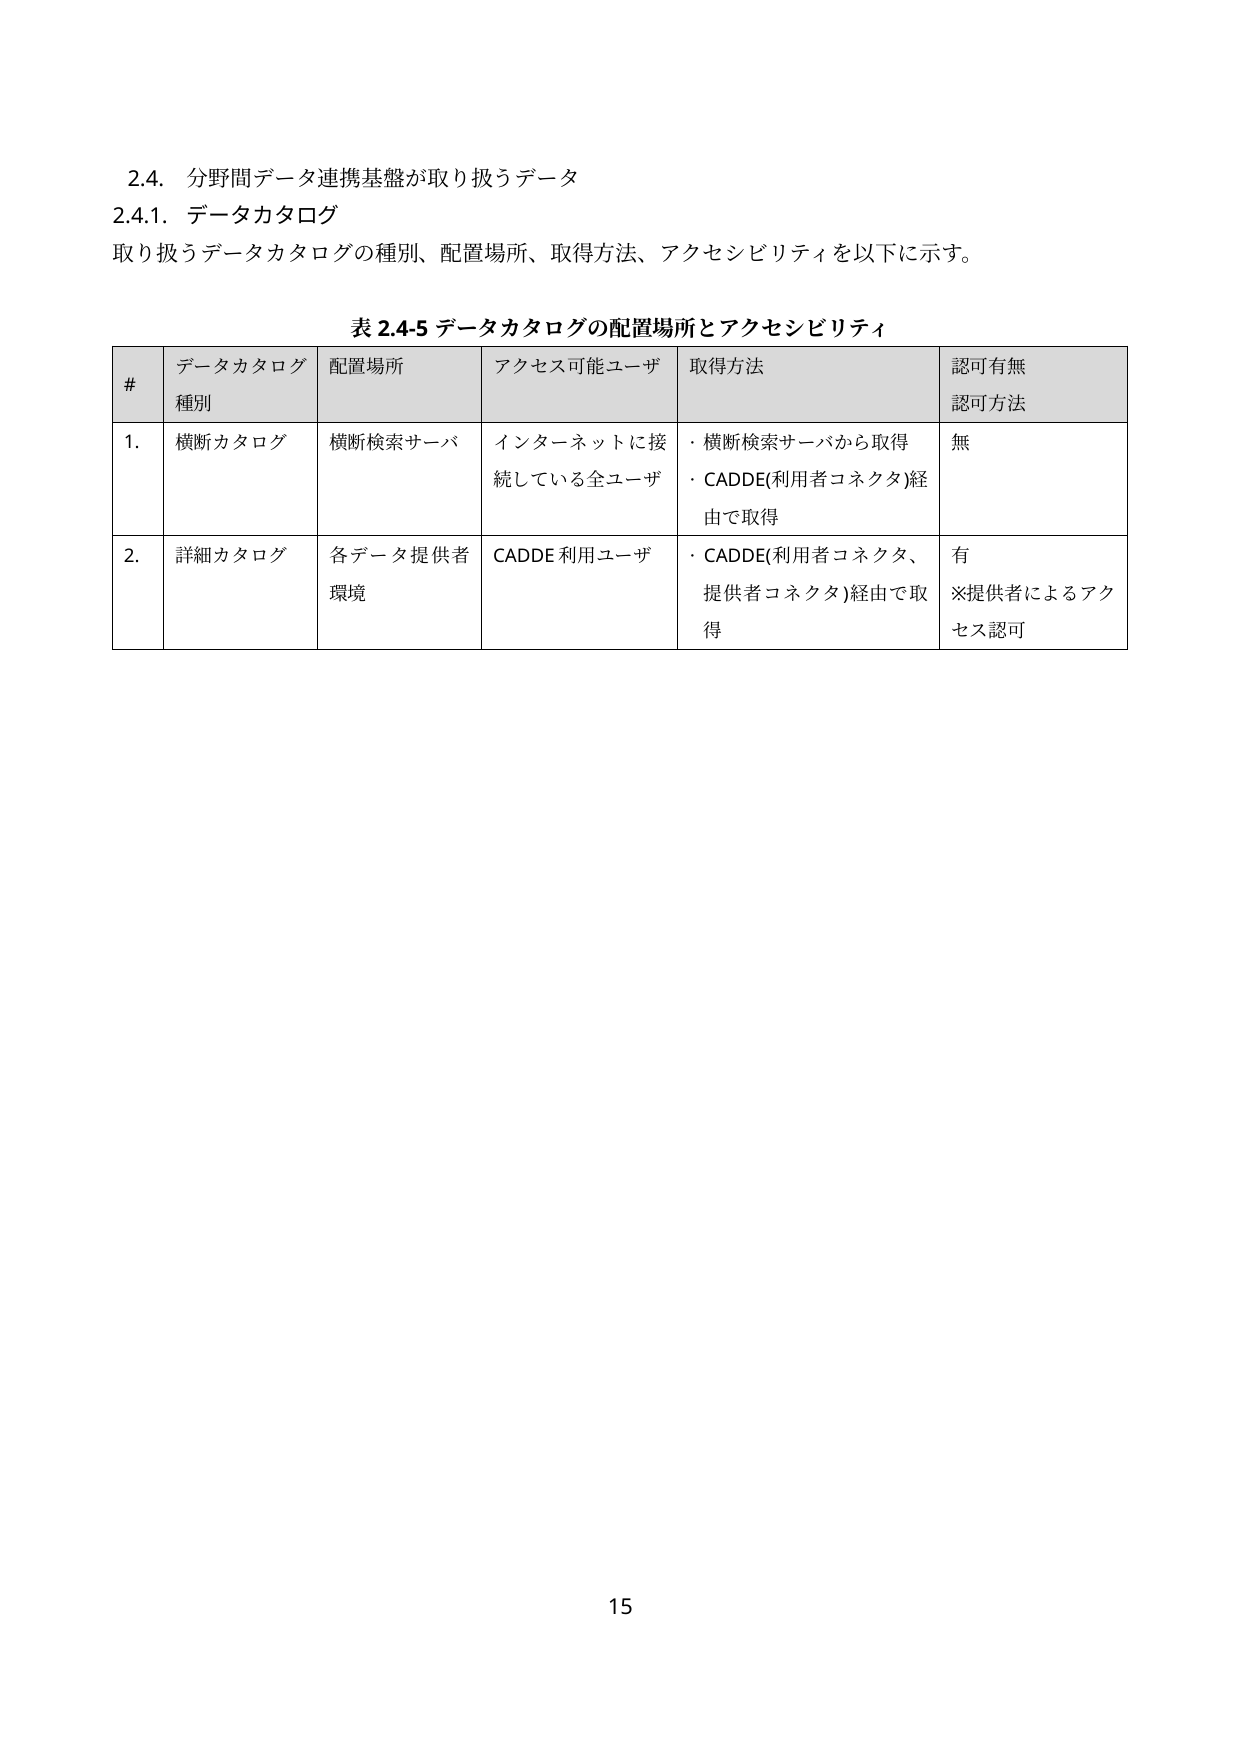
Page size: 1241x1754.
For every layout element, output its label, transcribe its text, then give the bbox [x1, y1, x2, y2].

subtitle データカタログ [112, 196, 1128, 233]
text 取り扱うデータカタログの種別、配置場所、取得方法、アクセシビリティを以下に示す。 [112, 233, 1128, 271]
table_cell [113, 423, 163, 535]
table_cell CADDE(利用者コネクタ、提供者コネクタ)経由で取得 [678, 536, 939, 649]
table_header アクセス可能ユーザ [482, 347, 677, 422]
table_header データカタログ種別 [164, 347, 317, 422]
table_cell インターネットに接続している全ユーザ [482, 423, 677, 535]
table_cell CADDE利用ユーザ [482, 536, 677, 649]
table_cell 横断検索サーバ [318, 423, 481, 535]
table_cell 詳細カタログ [164, 536, 317, 649]
table_cell 無 [940, 423, 1127, 535]
table_cell 横断カタログ [164, 423, 317, 535]
table_cell [113, 536, 163, 649]
text 表 2.4-1 データカタログの配置場所とアクセシビリティ [112, 308, 1128, 346]
table_cell 各データ提供者環境 [318, 536, 481, 649]
table_header 配置場所 [318, 347, 481, 422]
subtitle 分野間データ連携基盤が取り扱うデータ [127, 158, 1128, 196]
table_header 認可有無 認可方法 [940, 347, 1127, 422]
table_cell 有 ※提供者によるアクセス認可 [940, 536, 1127, 649]
table_cell 横断検索サーバから取得 CADDE(利用者コネクタ)経由で取得 [678, 423, 939, 535]
table_header # [113, 347, 163, 422]
table_header 取得方法 [678, 347, 939, 422]
